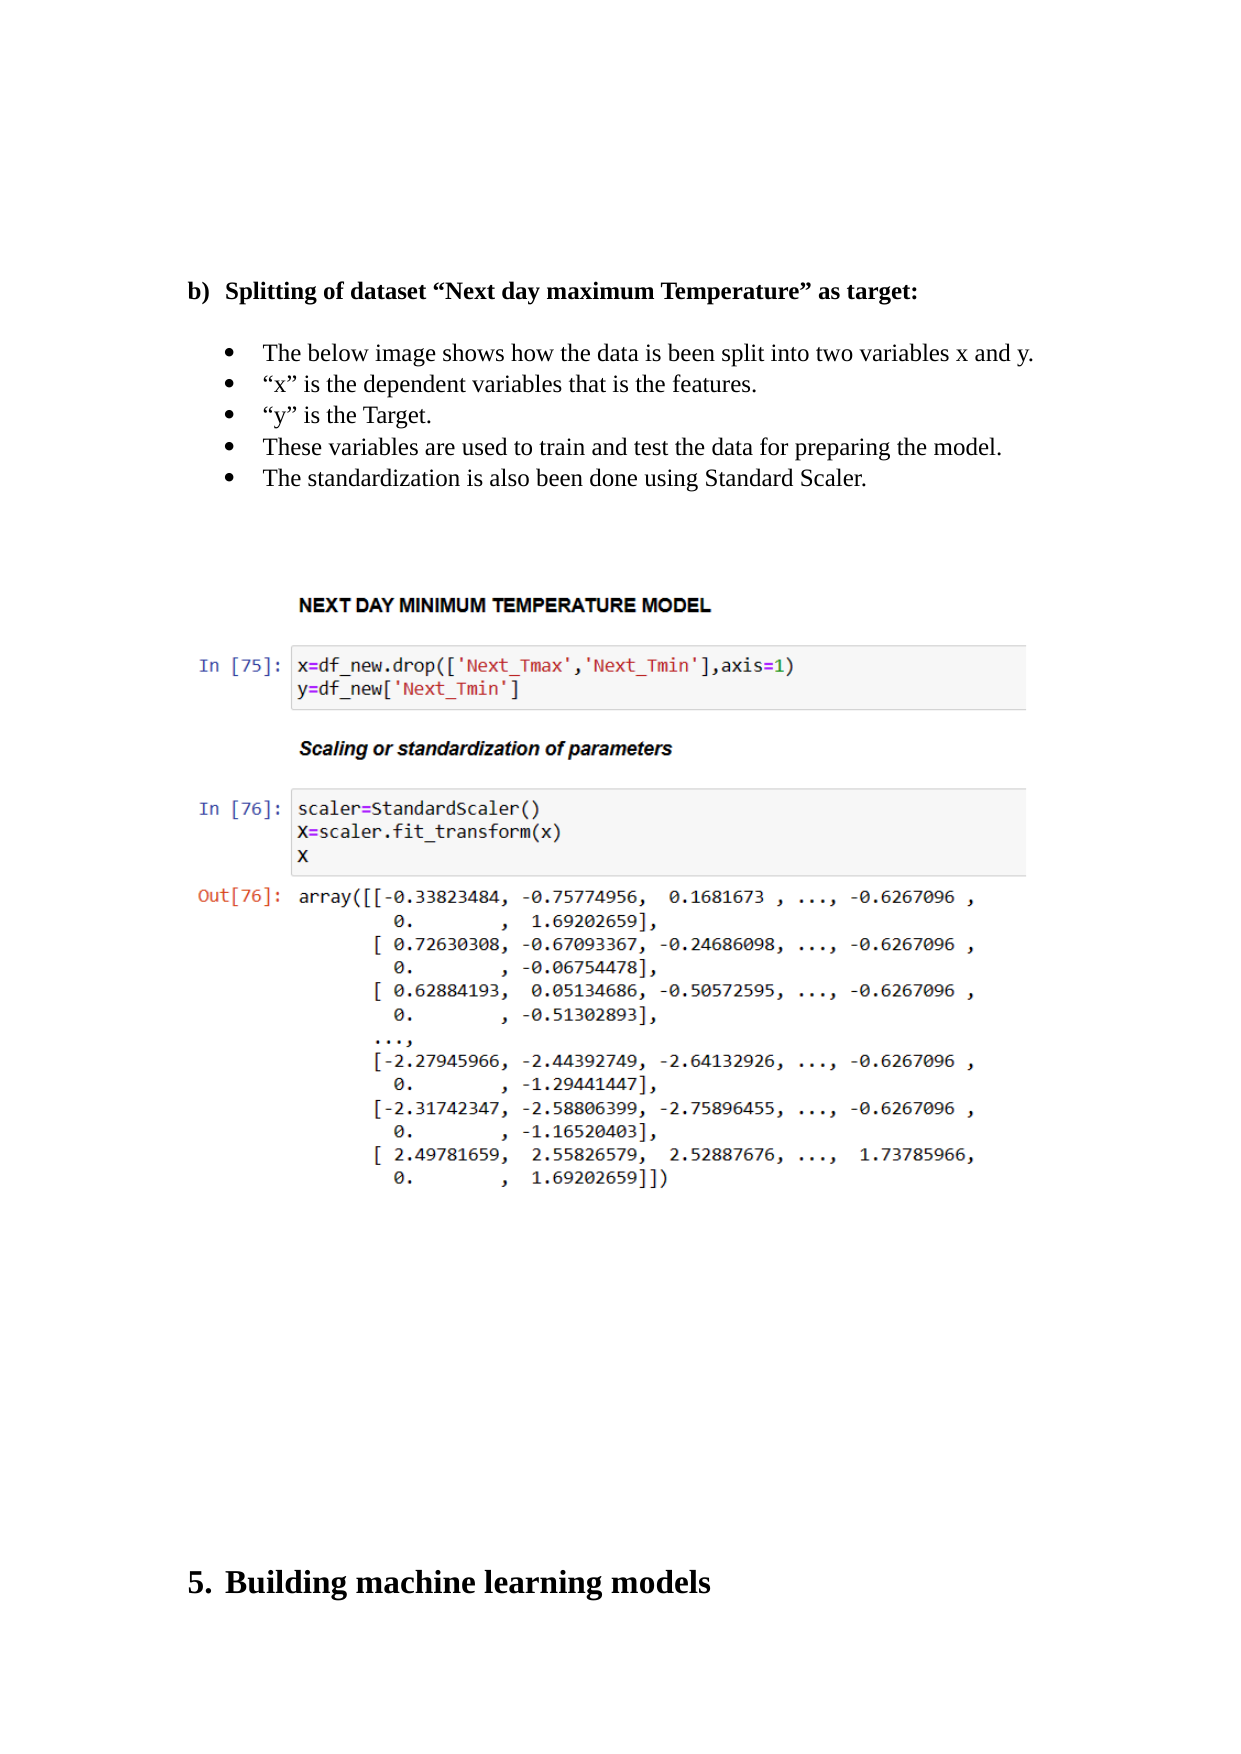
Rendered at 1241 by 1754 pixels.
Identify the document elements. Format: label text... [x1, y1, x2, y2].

list “y” is the Target. [225, 401, 1090, 429]
list Splitting of dataset “Next day maximum Temperature” as target: [187, 276, 1090, 305]
list The below image shows how the data is been split into two variables x and y. [225, 338, 1090, 367]
picture [150, 558, 1027, 1210]
list These variables are used to train and test the data for preparing the model. [225, 432, 1090, 460]
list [225, 369, 1090, 398]
list Building machine learning models [187, 1562, 1090, 1601]
list The standardization is also been done using Standard Scaler. [225, 463, 1090, 491]
